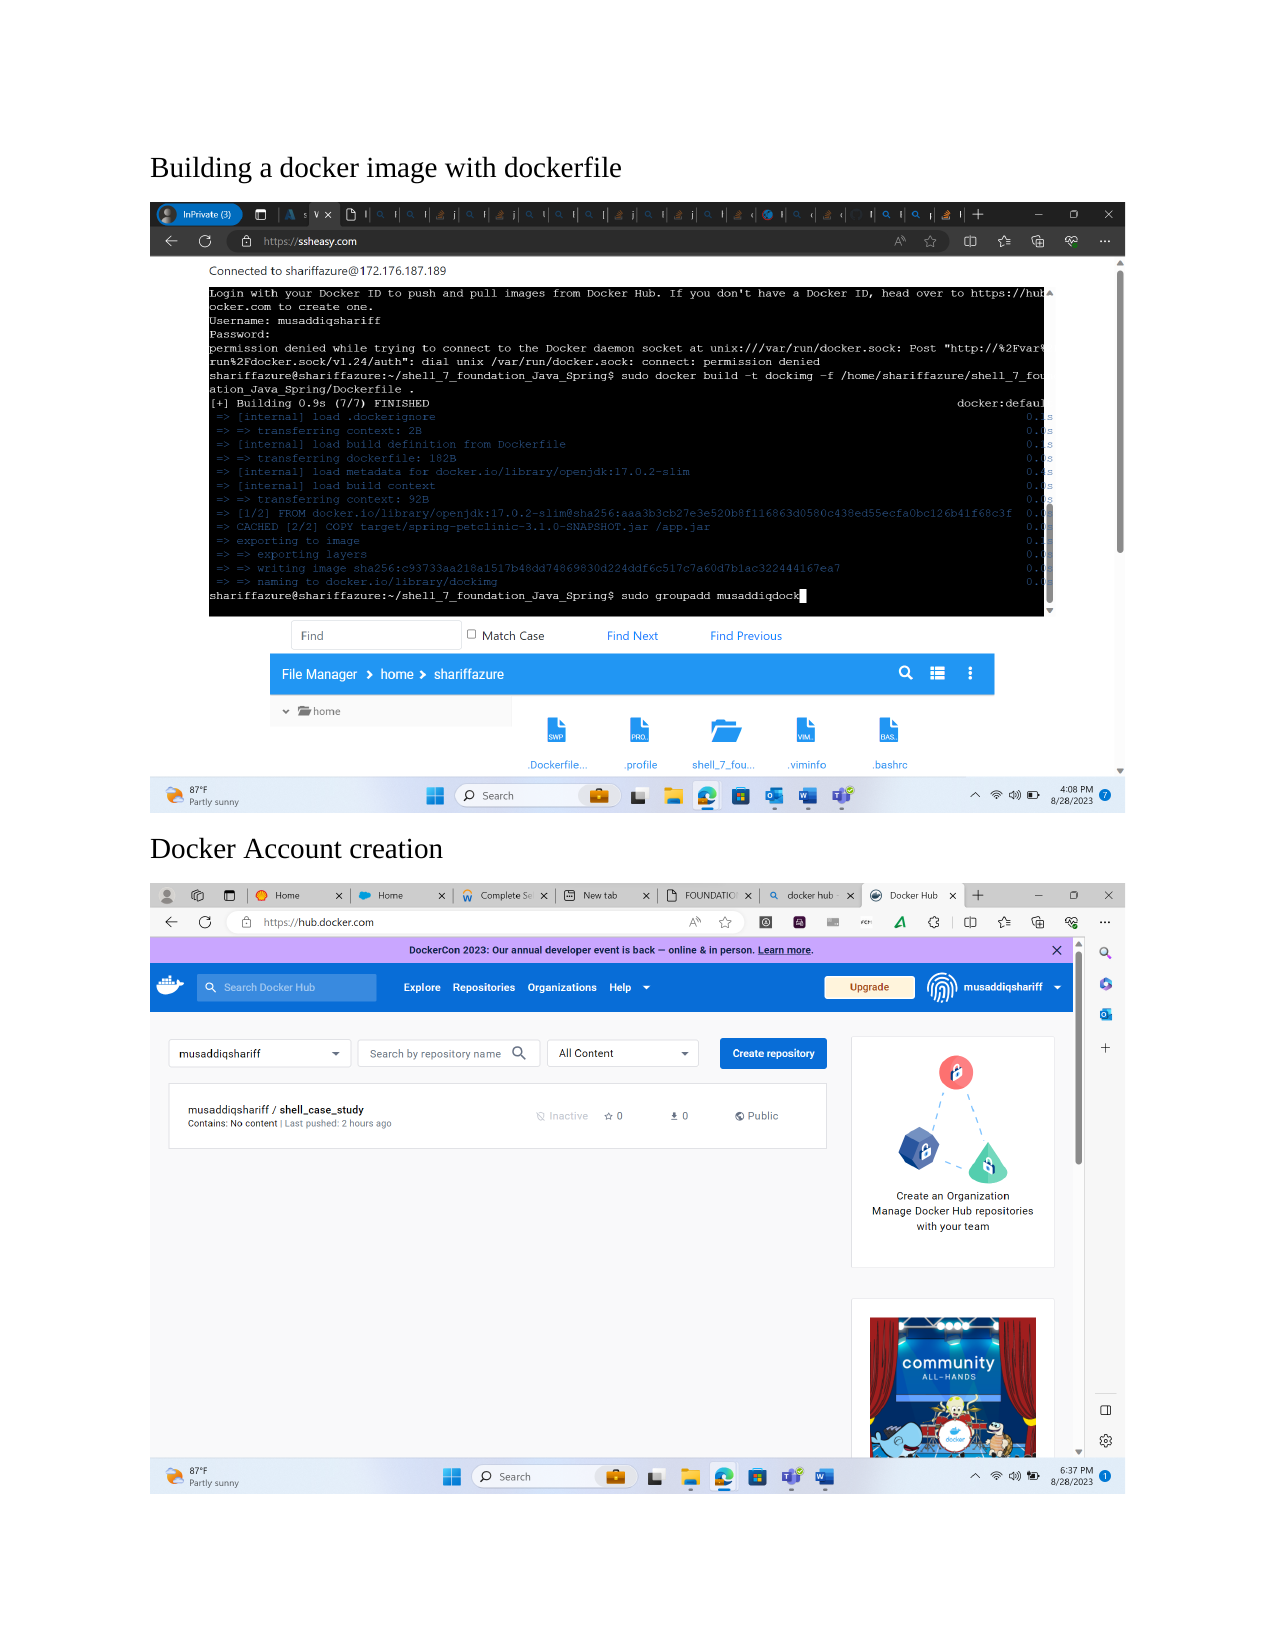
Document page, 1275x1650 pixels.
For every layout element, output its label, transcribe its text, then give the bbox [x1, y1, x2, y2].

text Building a docker image with dockerfile [150, 150, 1125, 183]
picture [150, 883, 1125, 1494]
picture [150, 202, 1125, 813]
text Docker Account creation [150, 831, 1125, 864]
